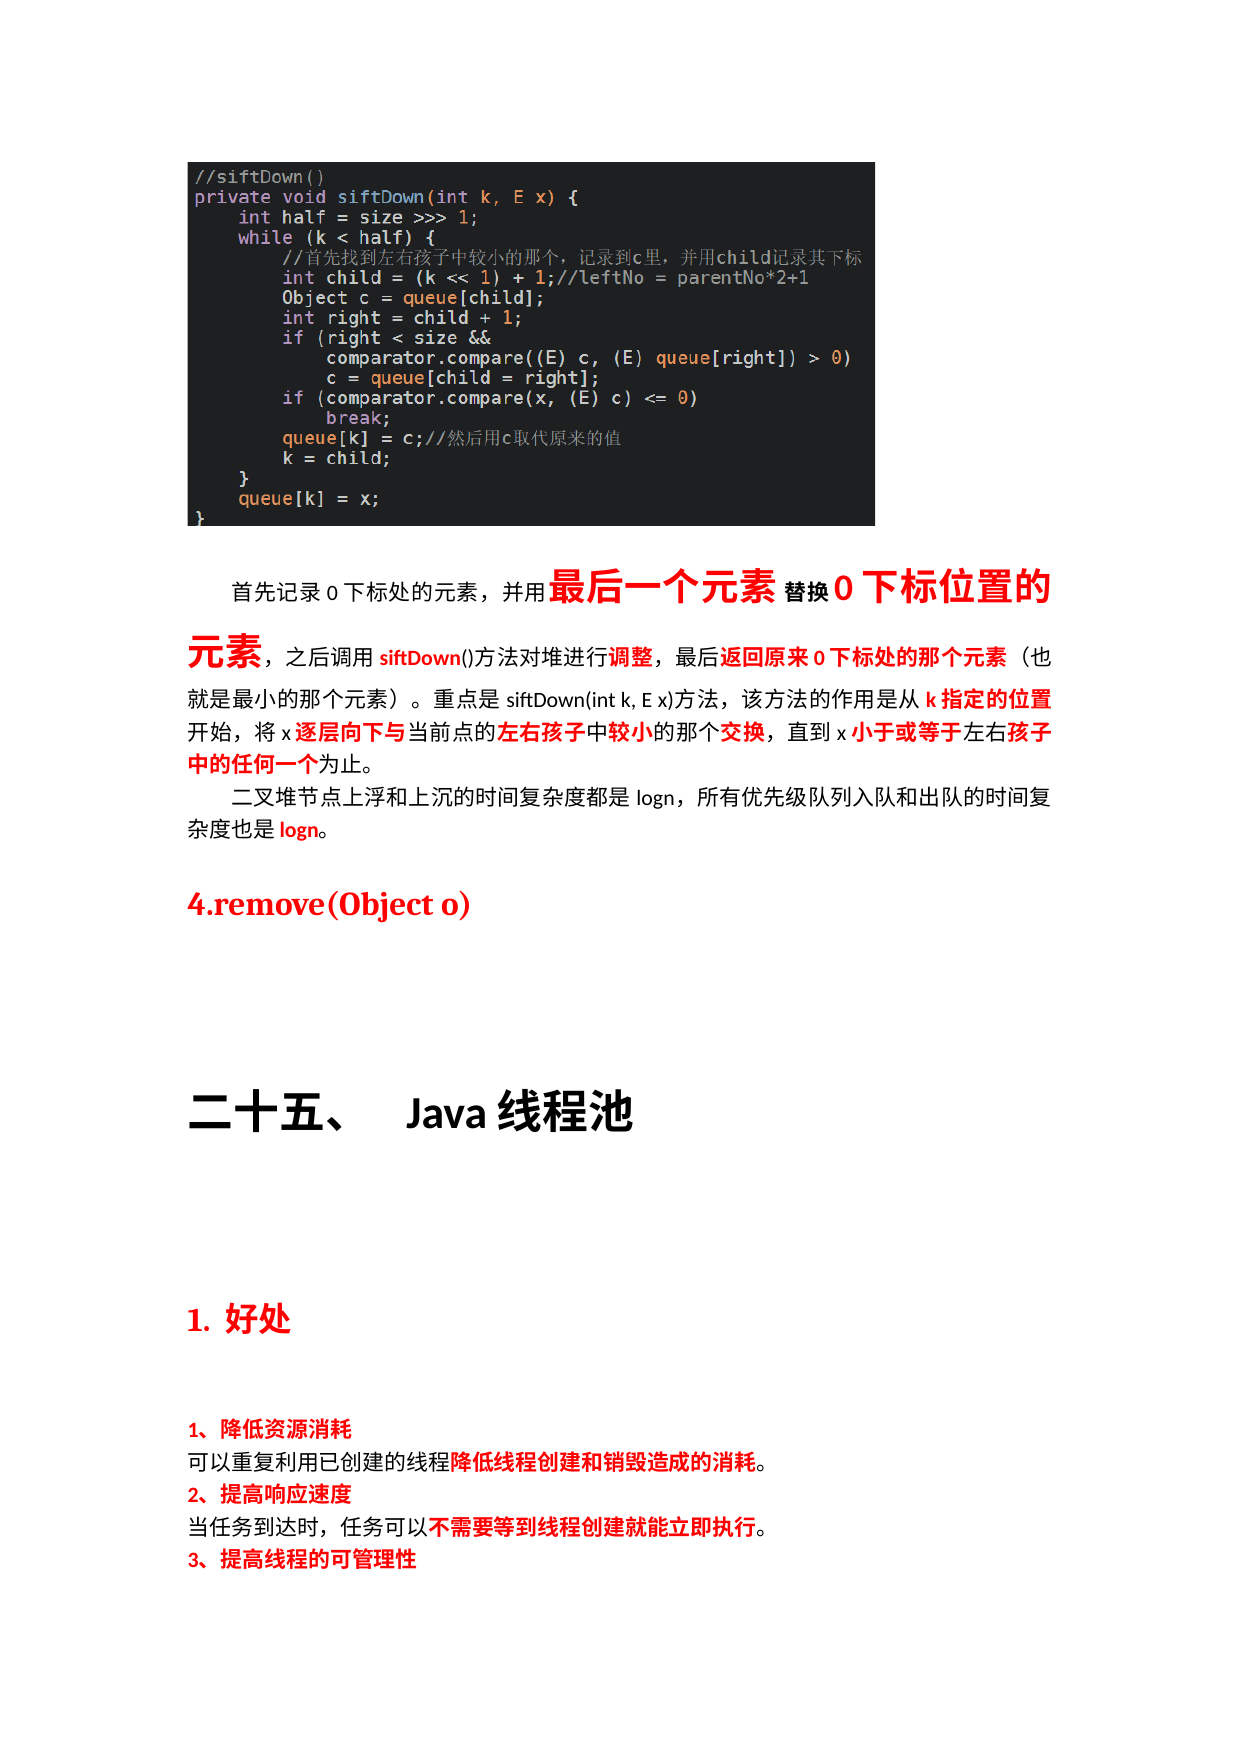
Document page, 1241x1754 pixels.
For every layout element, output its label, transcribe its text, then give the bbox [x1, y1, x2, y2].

text 可以重复利用已创建的线程降低线程创建和销毁造成的消耗。 [187, 1444, 1053, 1477]
subtitle Java线程池 [187, 1059, 1053, 1157]
picture [187, 162, 876, 526]
text 二叉堆节点上浮和上沉的时间复杂度都是logn，所有优先级队列入队和出队的时间复杂度也是logn。 [187, 779, 1053, 844]
subtitle 好处 [187, 1285, 1053, 1350]
text 首先记录0下标处的元素，并用最后一个元素 替换0下标位置的元素，之后调用siftDown()方法对堆进行调整，最后返回原来0下标处的那个元素（也就是最小的那个元素）。重点是siftDown(int k, E x)方法，该方法的作用是从k指定的位置开始，将x逐层向下与当前点的左右孩子中较小的那个交换，直到x小于或等于左右孩子中的任何一个为止。 [187, 552, 1053, 779]
text 当任务到达时，任务可以不需要等到线程创建就能立即执行。 [187, 1509, 1053, 1542]
text 1、降低资源消耗 [187, 1412, 1053, 1444]
text 2、提高响应速度 [187, 1477, 1053, 1509]
text 3、提高线程的可管理性 [187, 1542, 1053, 1574]
subtitle 4.remove(Object o) [187, 872, 1053, 937]
